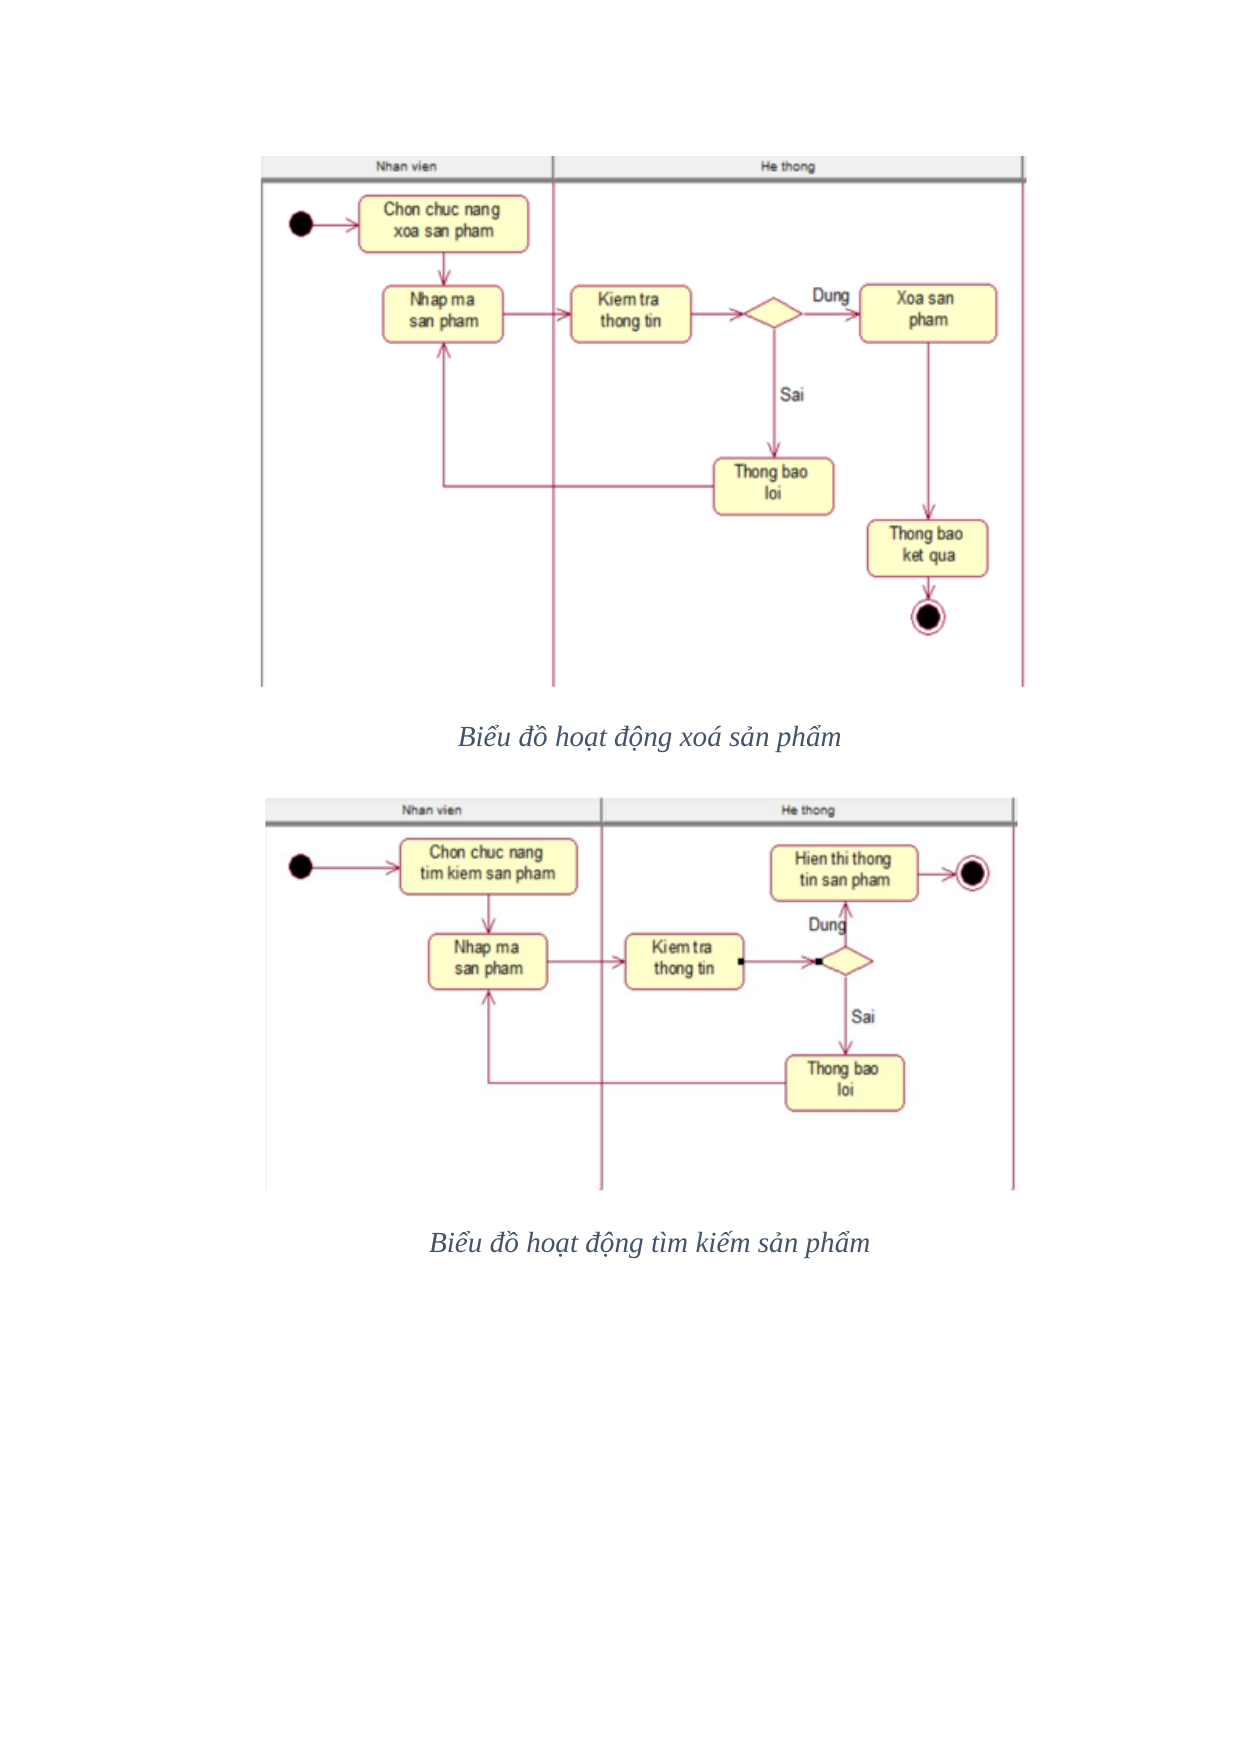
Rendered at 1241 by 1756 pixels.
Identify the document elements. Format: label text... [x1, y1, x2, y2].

picture [264, 796, 1035, 1211]
text Biểu đồ hoạt động xoá sản phẩm [412, 719, 887, 753]
text Biểu đồ hoạt động tìm kiếm sản phẩm [412, 1225, 887, 1259]
picture [255, 156, 1044, 706]
